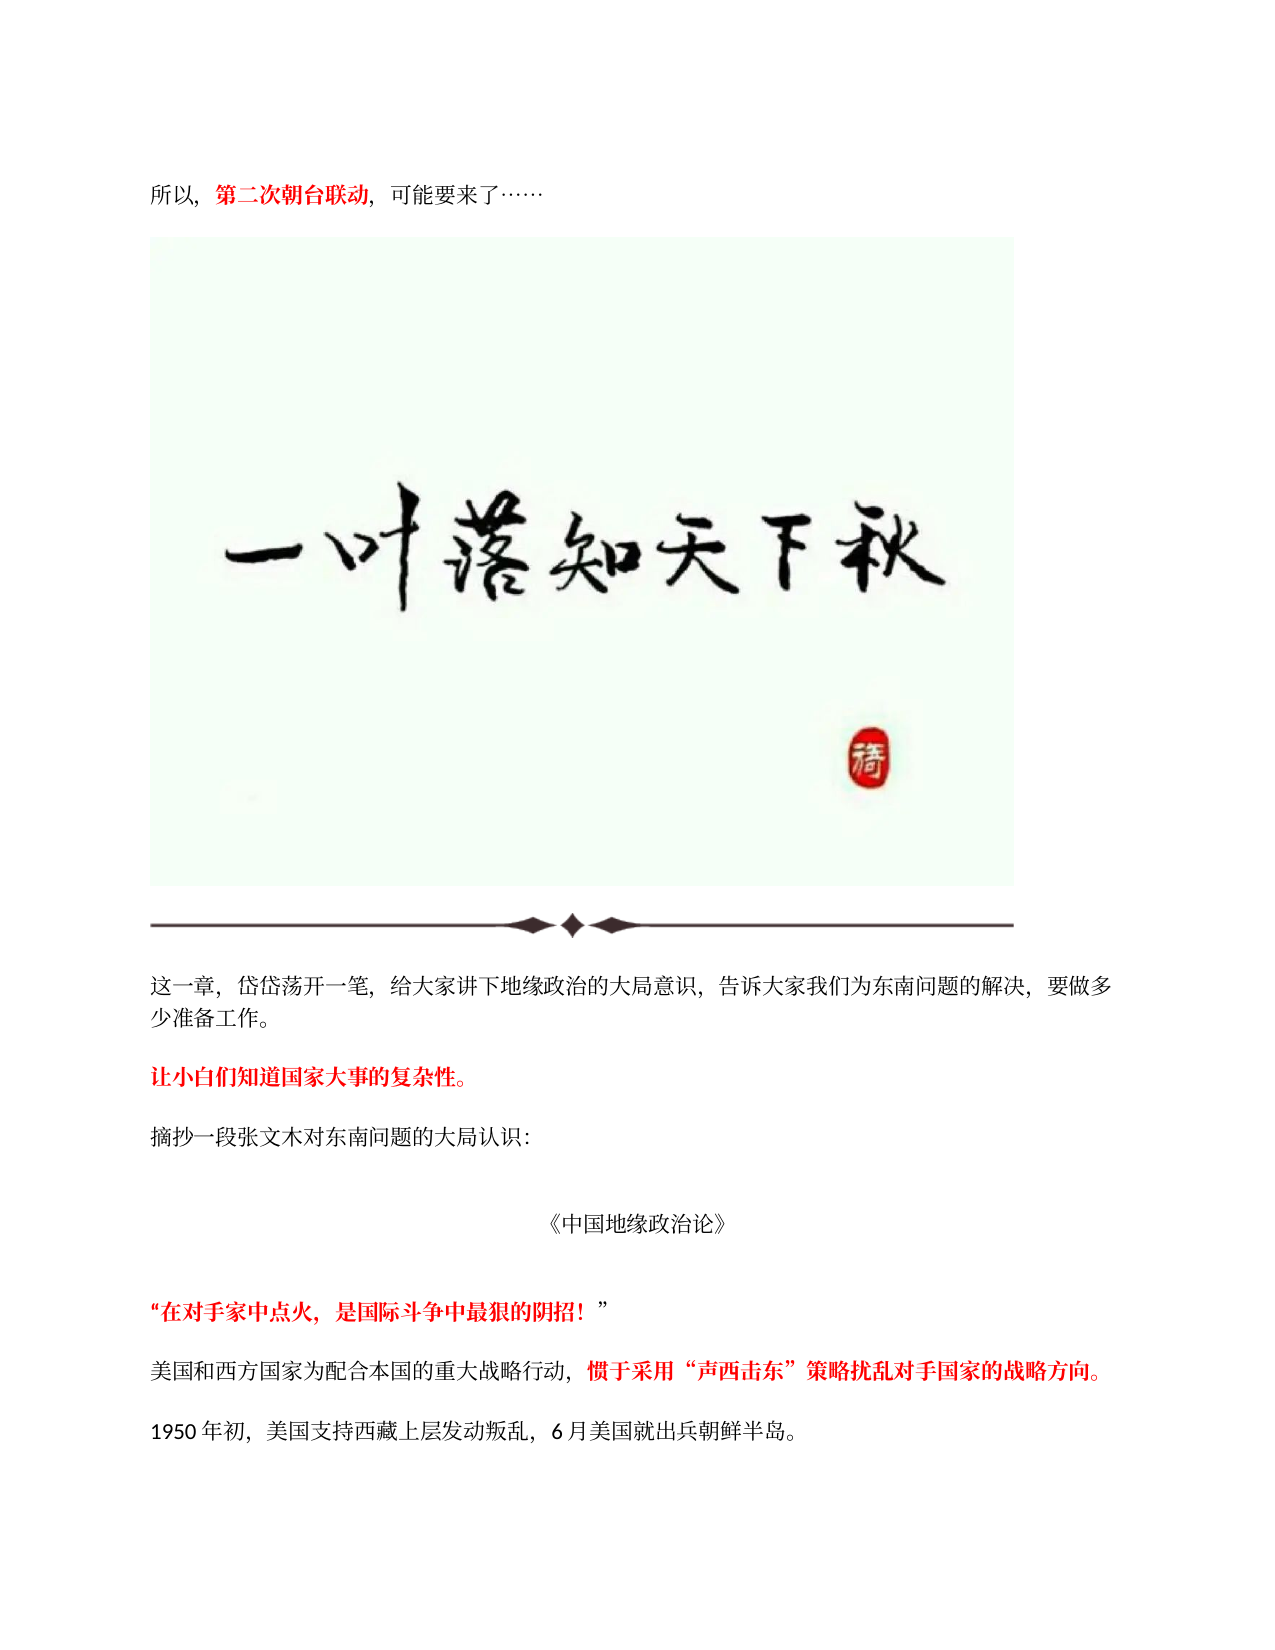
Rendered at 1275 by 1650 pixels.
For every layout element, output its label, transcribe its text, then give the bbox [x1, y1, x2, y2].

text 《中国地缘政治论》 [150, 1207, 1125, 1239]
picture [150, 913, 1014, 938]
text 这一章，岱岱荡开一笔，给大家讲下地缘政治的大局意识，告诉大家我们为东南问题的解决，要做多少准备工作。 [150, 969, 1125, 1032]
picture [150, 237, 1014, 886]
text “在对手家中点火，是国际斗争中最狠的阴招！” [150, 1295, 1125, 1326]
text 摘抄一段张文木对东南问题的大局认识： [150, 1120, 1125, 1151]
text 1950年初，美国支持西藏上层发动叛乱，6月美国就出兵朝鲜半岛。 [150, 1414, 1125, 1445]
text 美国和西方国家为配合本国的重大战略行动，惯于采用“声西击东”策略扰乱对手国家的战略方向。 [150, 1354, 1125, 1386]
text 让小白们知道国家大事的复杂性。 [150, 1061, 1125, 1092]
text 所以，第二次朝台联动，可能要来了…… [150, 178, 1125, 209]
